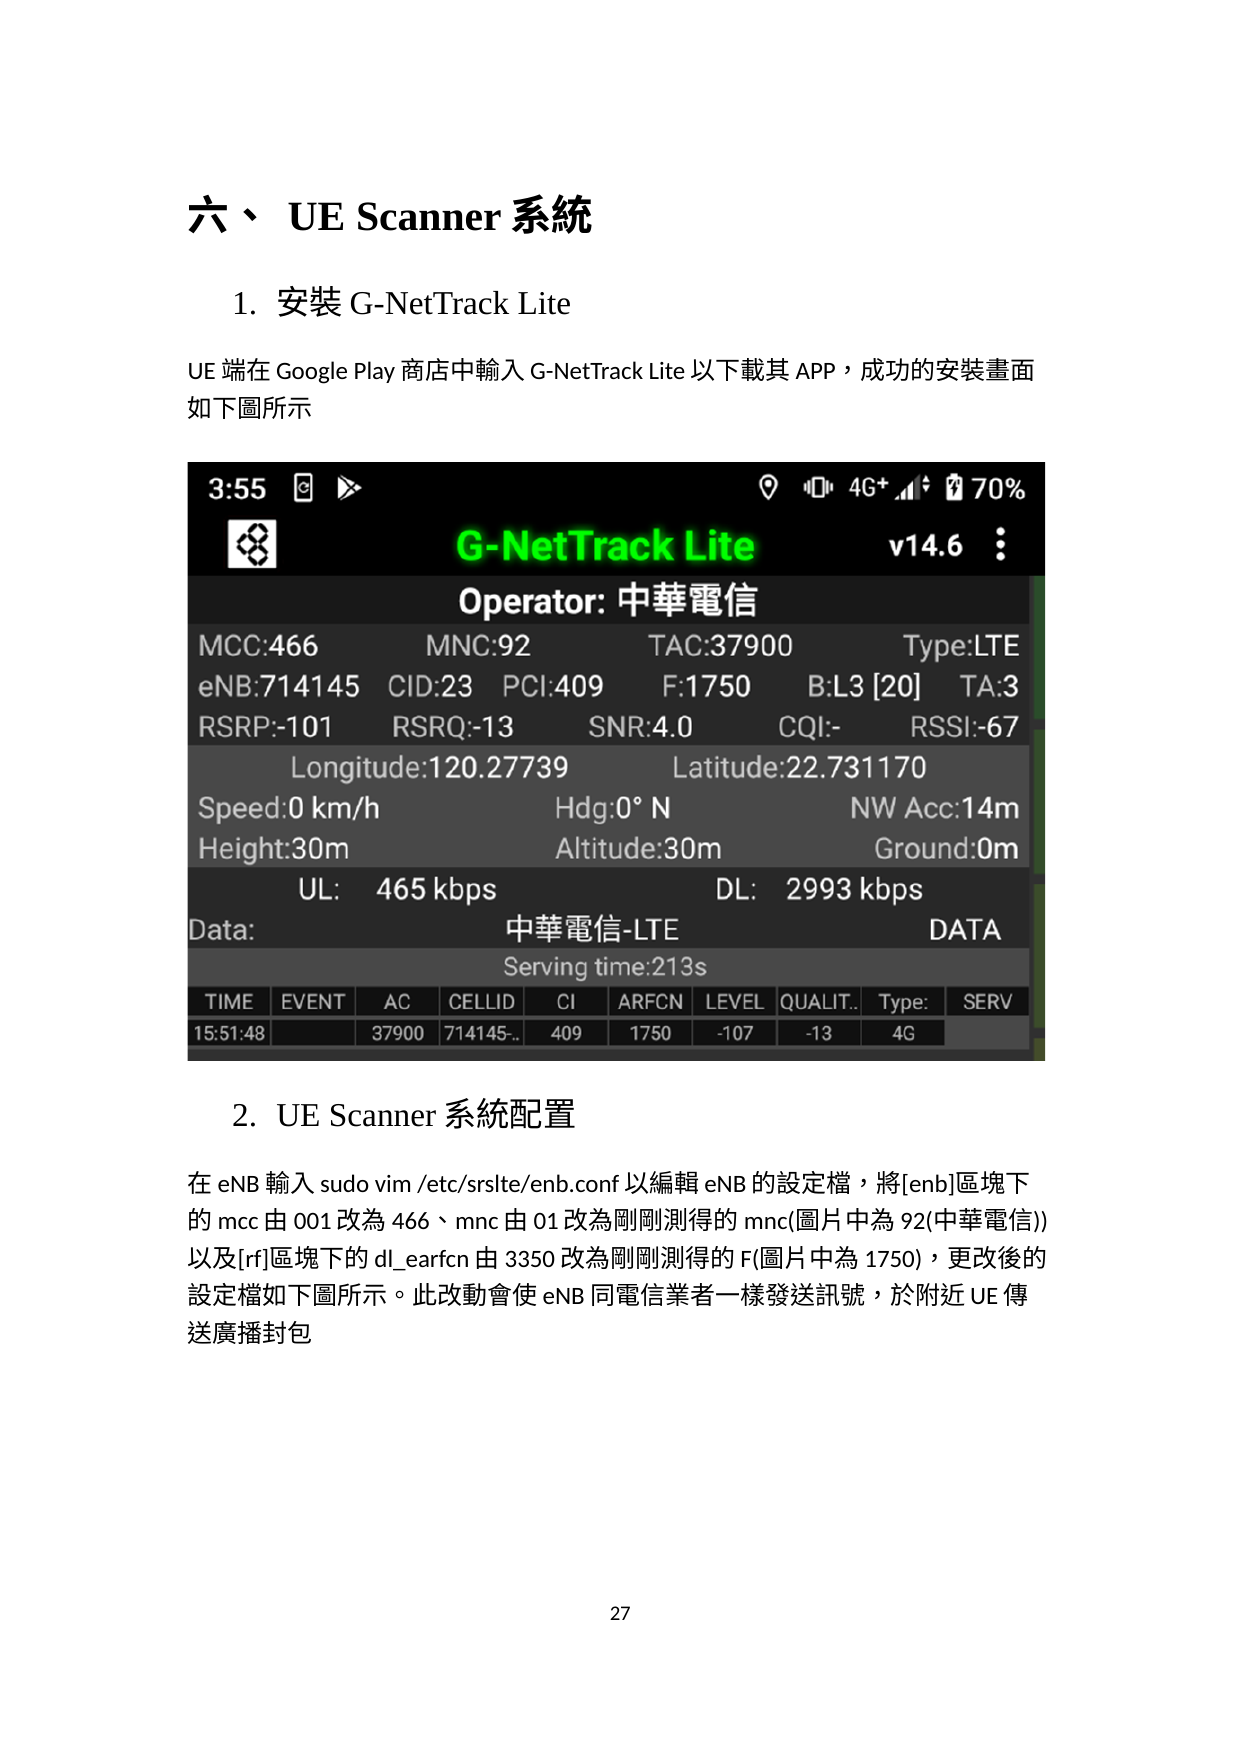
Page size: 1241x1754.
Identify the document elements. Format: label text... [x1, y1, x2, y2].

list 安裝G-NetTrack Lite [232, 262, 1053, 337]
picture [187, 462, 1046, 1061]
text UE Scanner系統配置 [232, 1075, 1053, 1150]
text UE端在Google Play商店中輸入G-NetTrack Lite以下載其APP，成功的安裝畫面如下圖所示 [187, 350, 1053, 425]
text UE Scanner系統 [187, 175, 1053, 250]
text 在eNB輸入sudo vim /etc/srslte/enb.conf以編輯eNB的設定檔，將[enb]區塊下的mcc由001改為466、mnc由01改為剛剛測得的mnc(圖片中為92(中華電信))以及[rf]區塊下的dl_earfcn由3350改為剛剛測得的F(圖片中為1750)，更改後的設定檔如下圖所示。此改動會使eNB同電信業者一樣發送訊號，於附近UE傳送廣播封包 [187, 1162, 1053, 1350]
